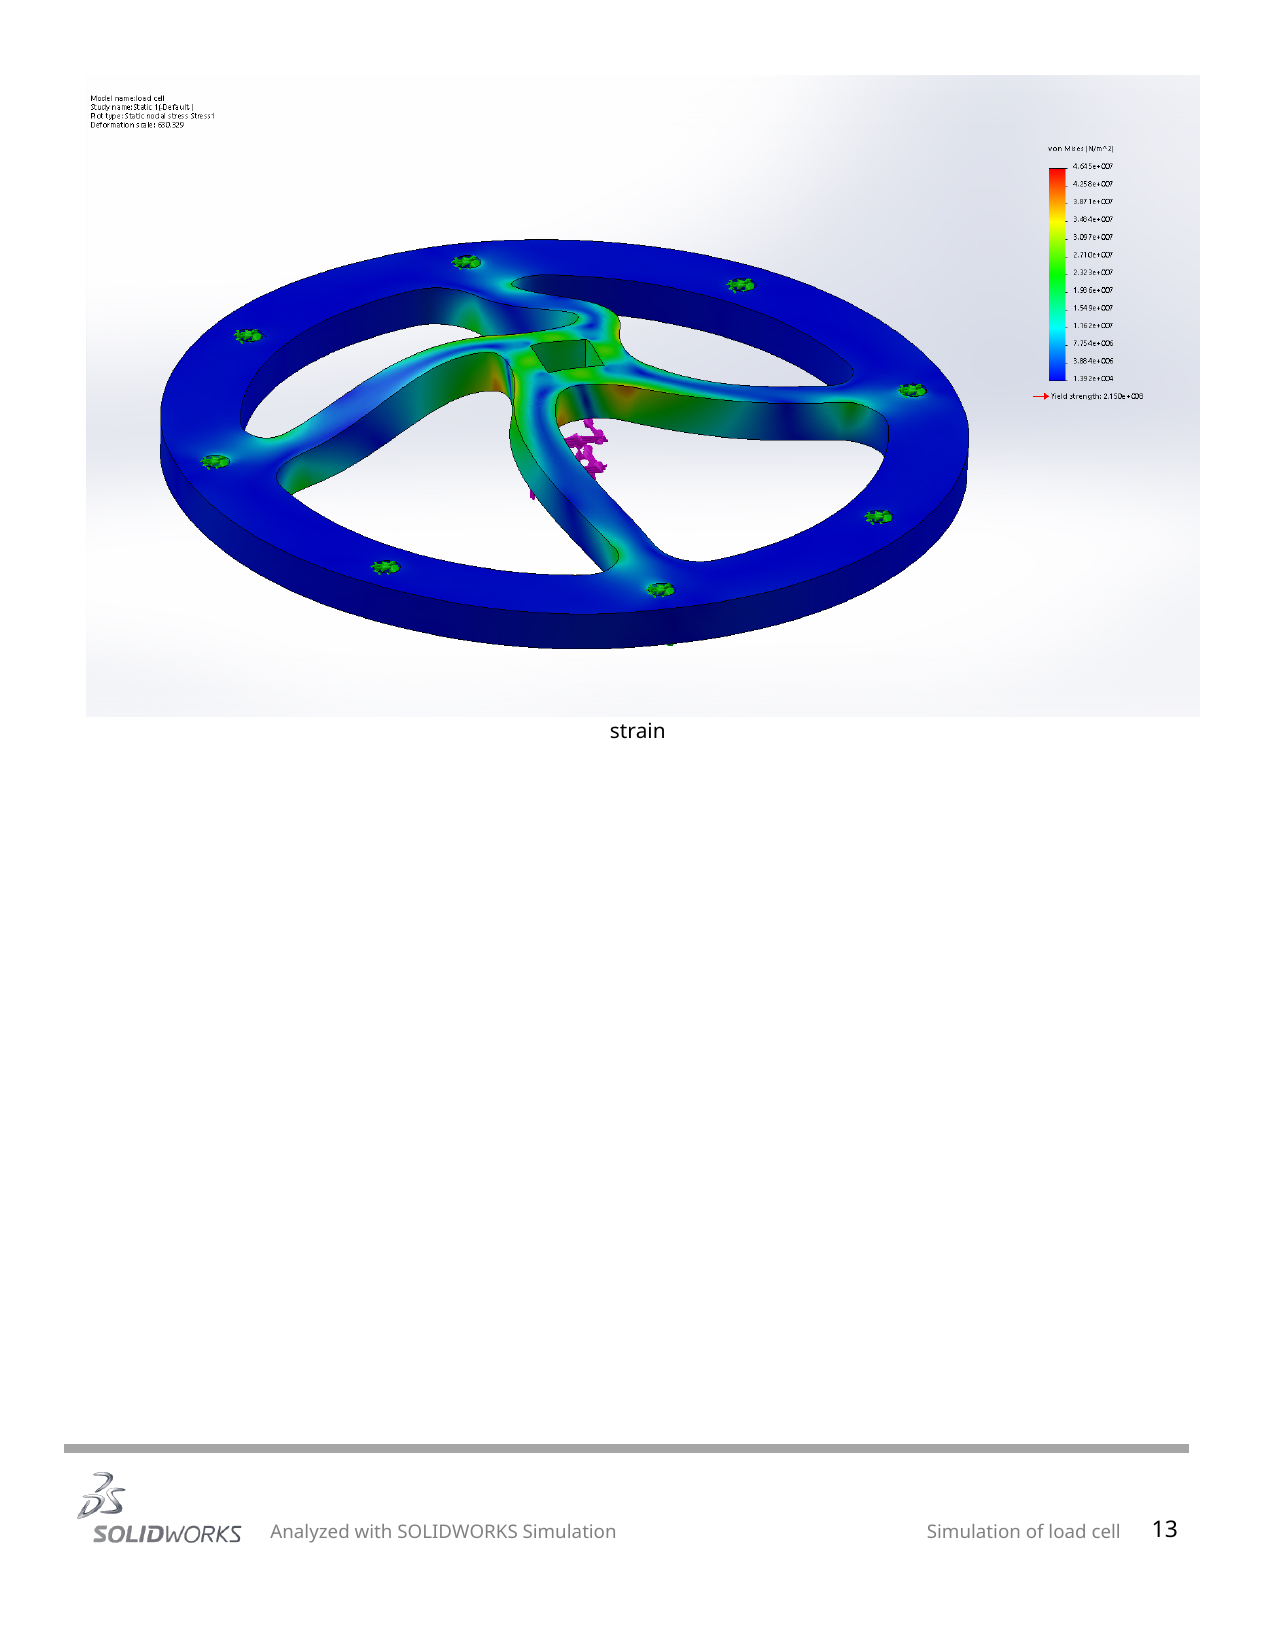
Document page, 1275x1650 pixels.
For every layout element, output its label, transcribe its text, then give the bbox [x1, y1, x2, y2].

picture [86, 75, 1200, 717]
picture [75, 1453, 243, 1544]
table_header Study Results [64, 75, 1211, 805]
